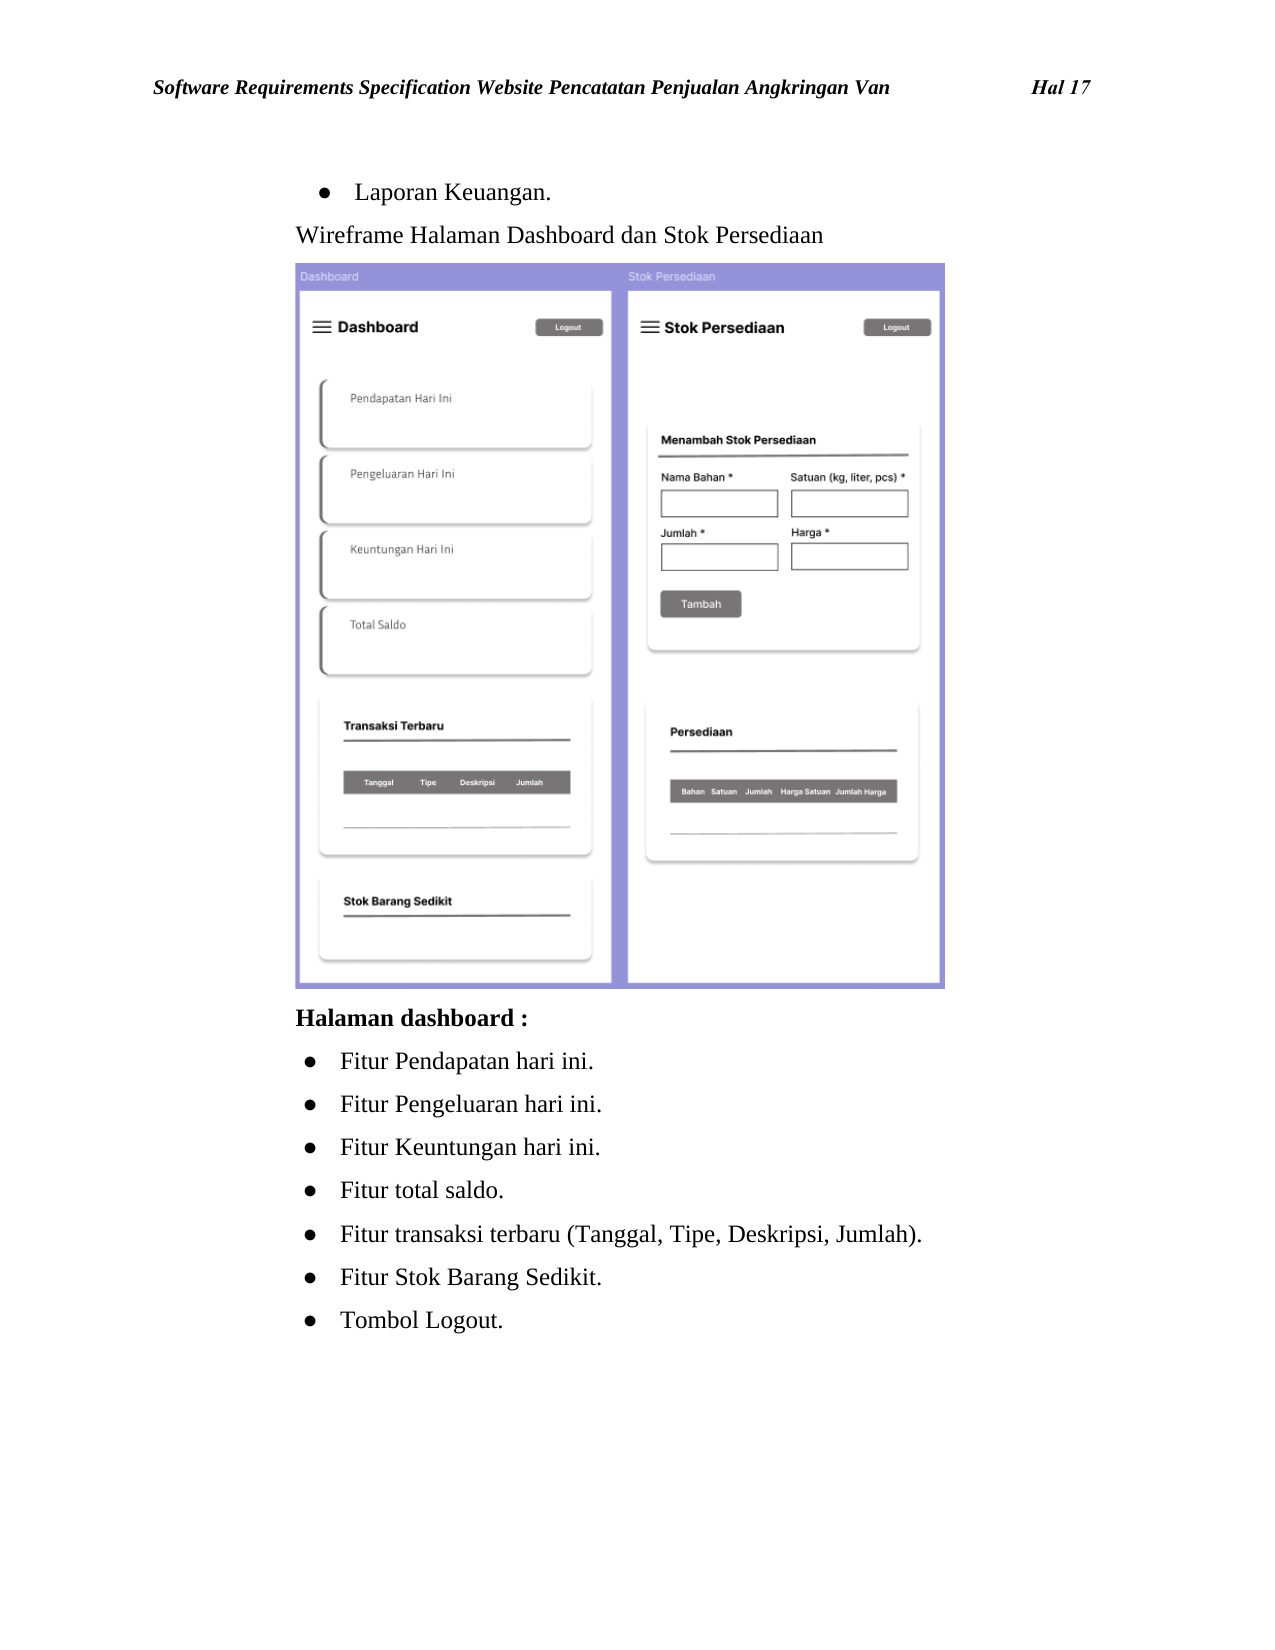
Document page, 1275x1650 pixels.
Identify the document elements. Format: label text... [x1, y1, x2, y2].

list Laporan Keuangan. [317, 177, 1098, 206]
list Fitur Pendapatan hari ini. [302, 1046, 1098, 1075]
picture [295, 263, 945, 989]
list Fitur total saldo. [302, 1176, 1098, 1204]
list Fitur transaksi terbaru (Tanggal, Tipe, Deskripsi, Jumlah). [302, 1219, 1098, 1247]
list Fitur Pengeluaran hari ini. [302, 1089, 1098, 1118]
text Halaman dashboard : [295, 1003, 1098, 1032]
list Tombol Logout. [302, 1305, 1098, 1334]
list Fitur Stok Barang Sedikit. [302, 1262, 1098, 1291]
list Fitur Keuntungan hari ini. [302, 1132, 1098, 1161]
